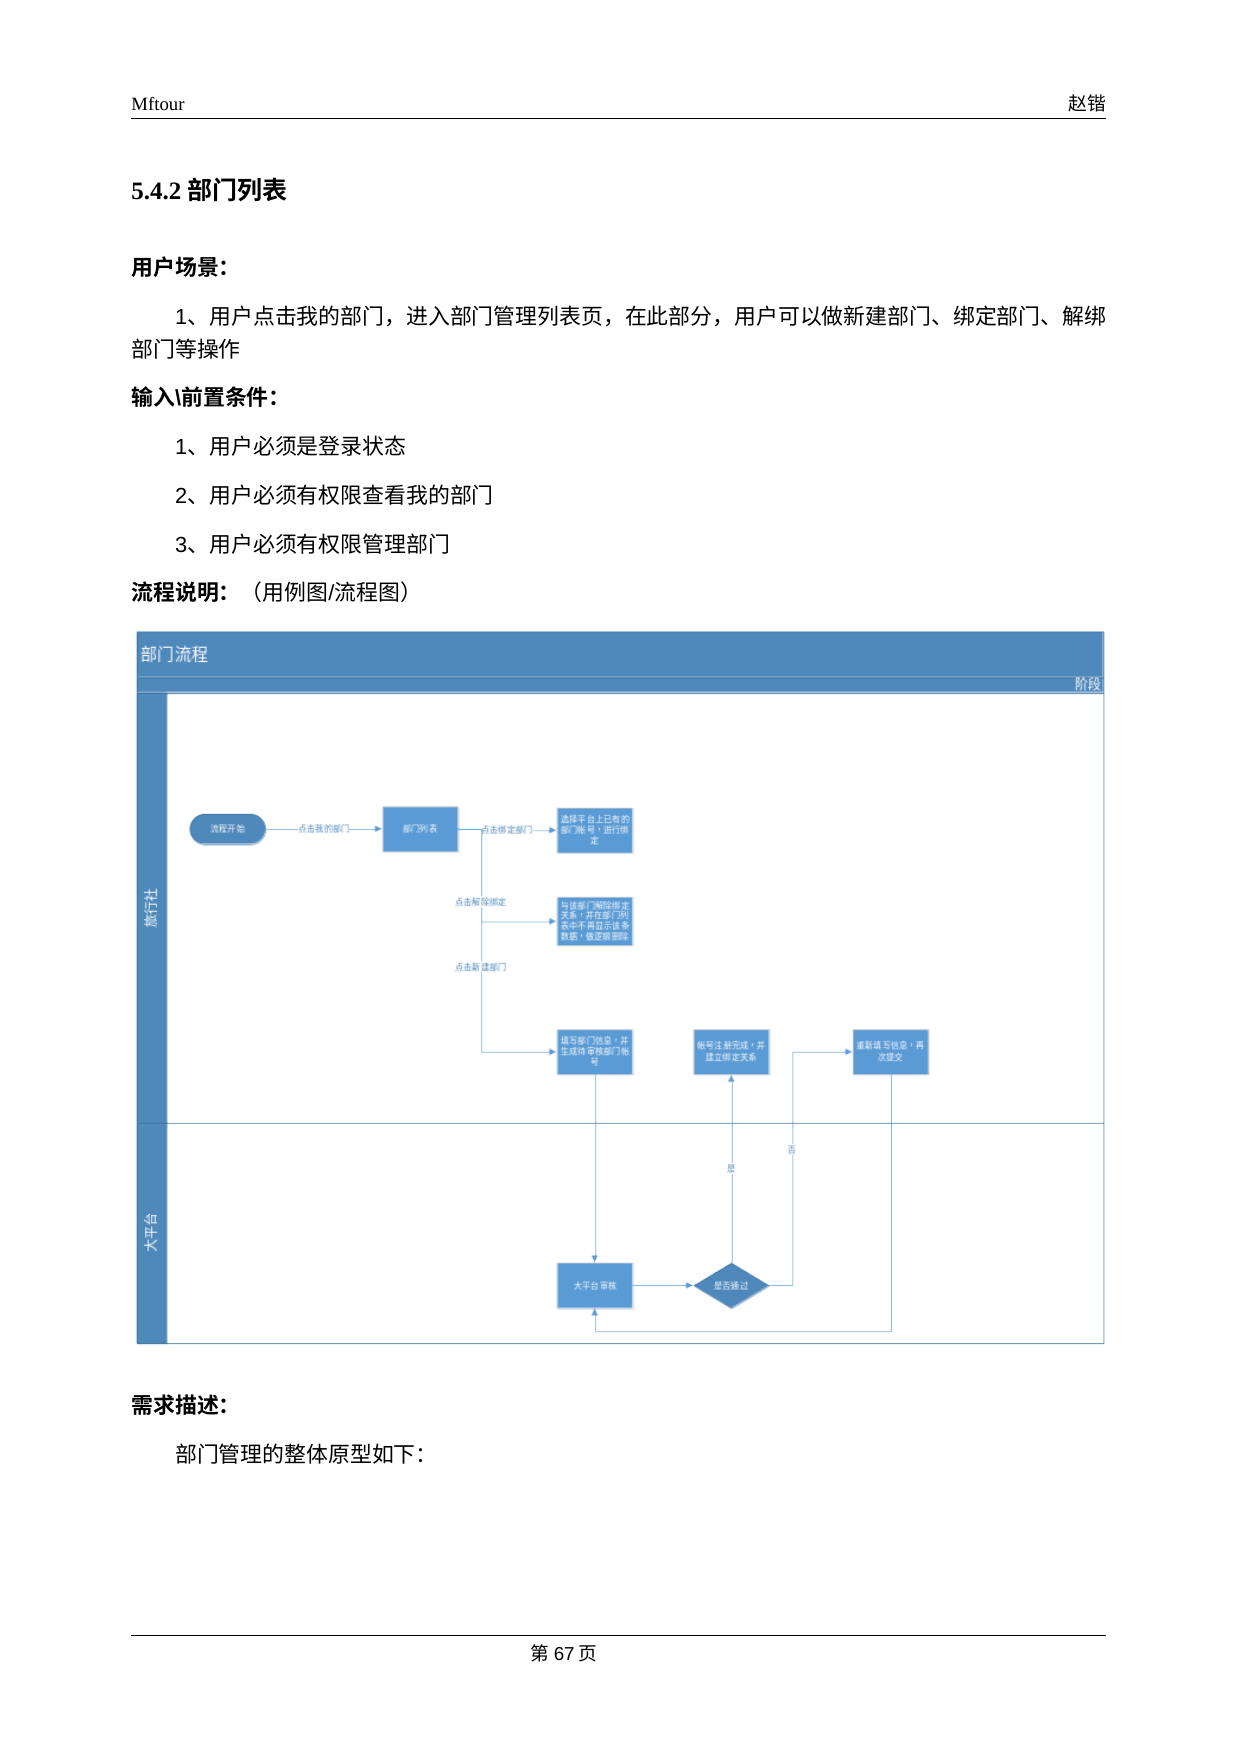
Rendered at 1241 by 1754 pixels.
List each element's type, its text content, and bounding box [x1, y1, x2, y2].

text 需求描述： [131, 1387, 1106, 1420]
text 部门管理的整体原型如下： [131, 1436, 1106, 1469]
text 输入\前置条件： [131, 380, 1106, 412]
text 1、用户必须是登录状态 [131, 429, 1106, 461]
text 流程说明：（用例图/流程图） [131, 575, 1106, 607]
text 3、用户必须有权限管理部门 [131, 526, 1106, 559]
text 2、用户必须有权限查看我的部门 [131, 477, 1106, 510]
text 1、用户点击我的部门，进入部门管理列表页，在此部分，用户可以做新建部门、绑定部门、解绑部门等操作 [131, 299, 1106, 364]
text 用户场景： [131, 250, 1106, 282]
subtitle 部门列表 [131, 156, 1106, 221]
